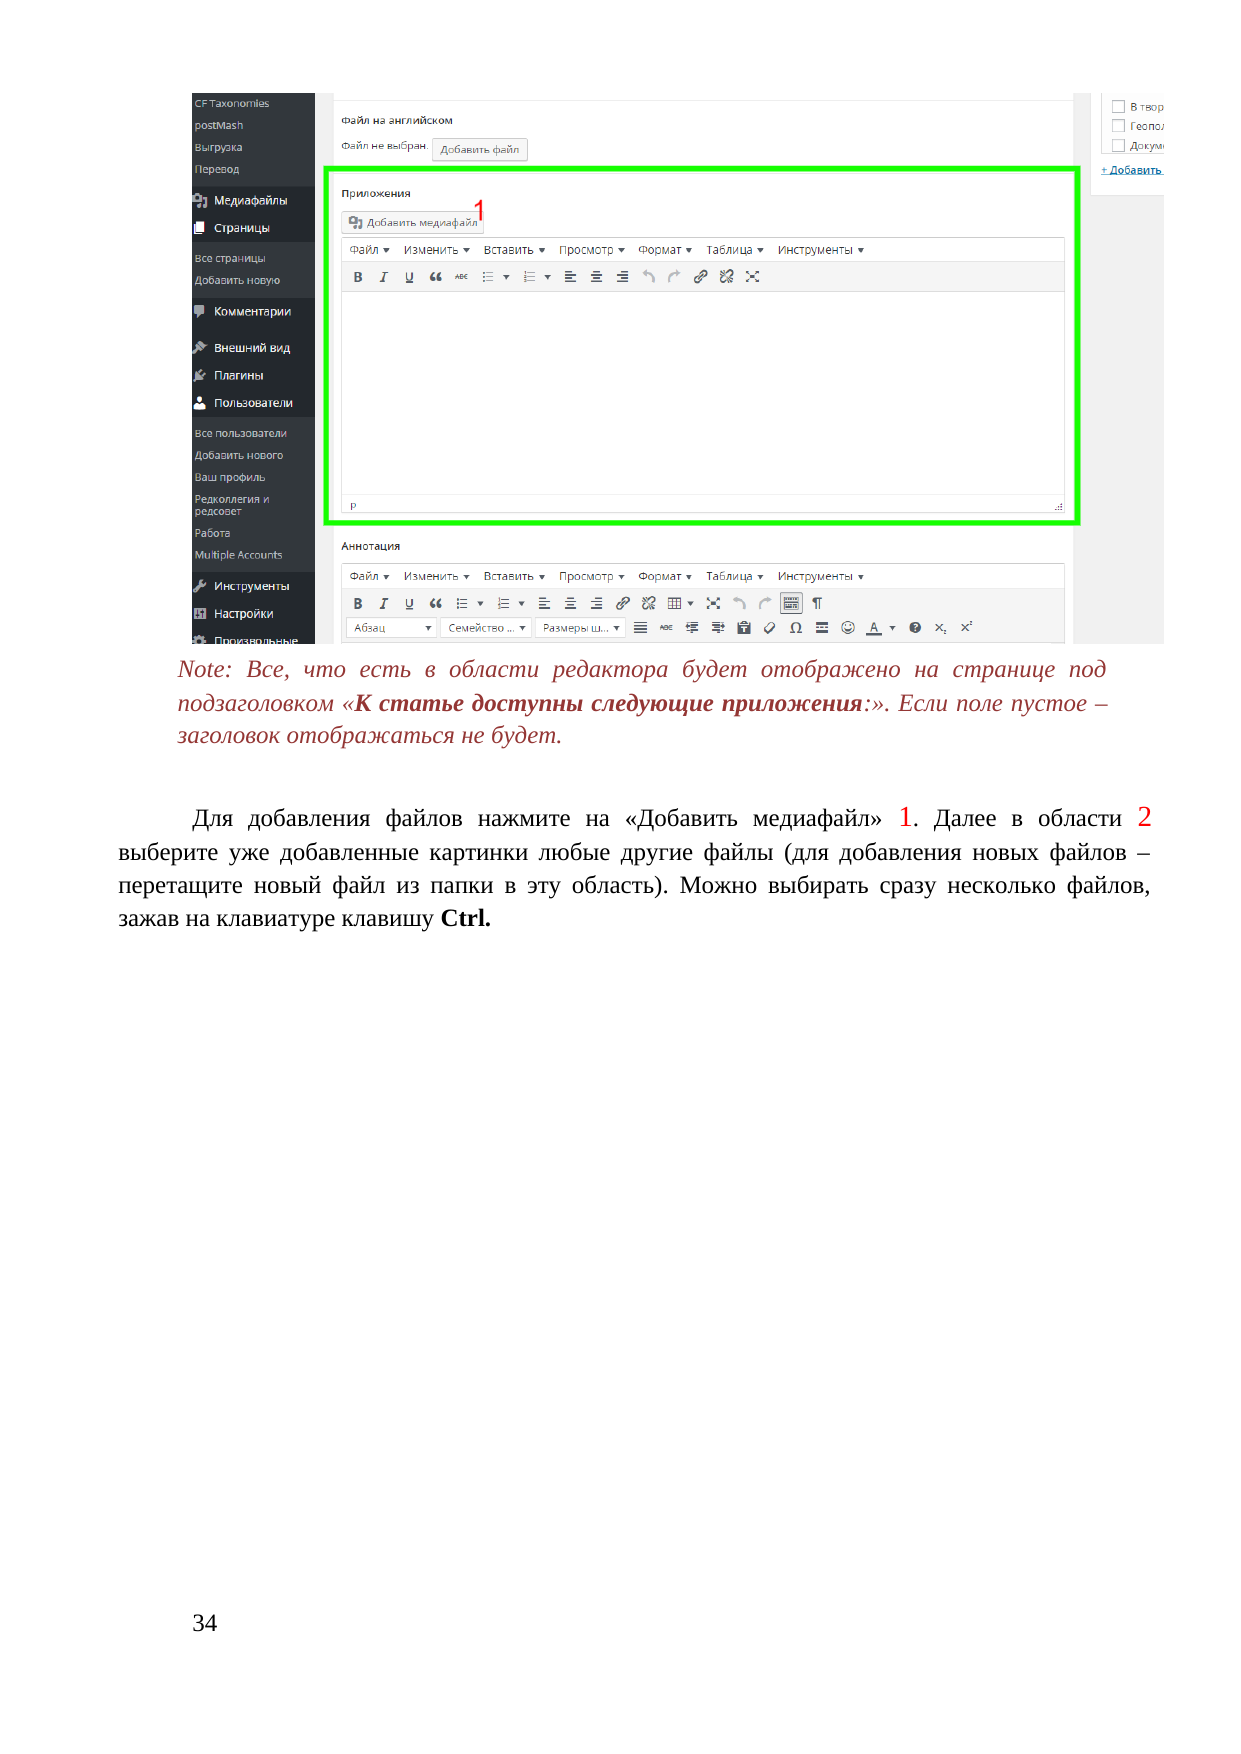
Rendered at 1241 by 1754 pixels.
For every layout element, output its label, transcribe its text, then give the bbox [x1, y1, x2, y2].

picture [192, 93, 1164, 644]
text Note: Все, что есть в области редактора будет отображено на странице под подзаголовком «К статье доступны следующие приложения:». Если поле пустое – заголовок отображаться не будет. [177, 654, 1107, 749]
text Для добавления файлов нажмите на «Добавить медиафайл» 1. Далее в области 2 выберите уже добавленные картинки любые другие файлы (для добавления новых файлов – перетащите новый файл из папки в эту область). Можно выбирать сразу несколько файлов, зажав на клавиатуре клавишу Ctrl. [118, 799, 1152, 932]
